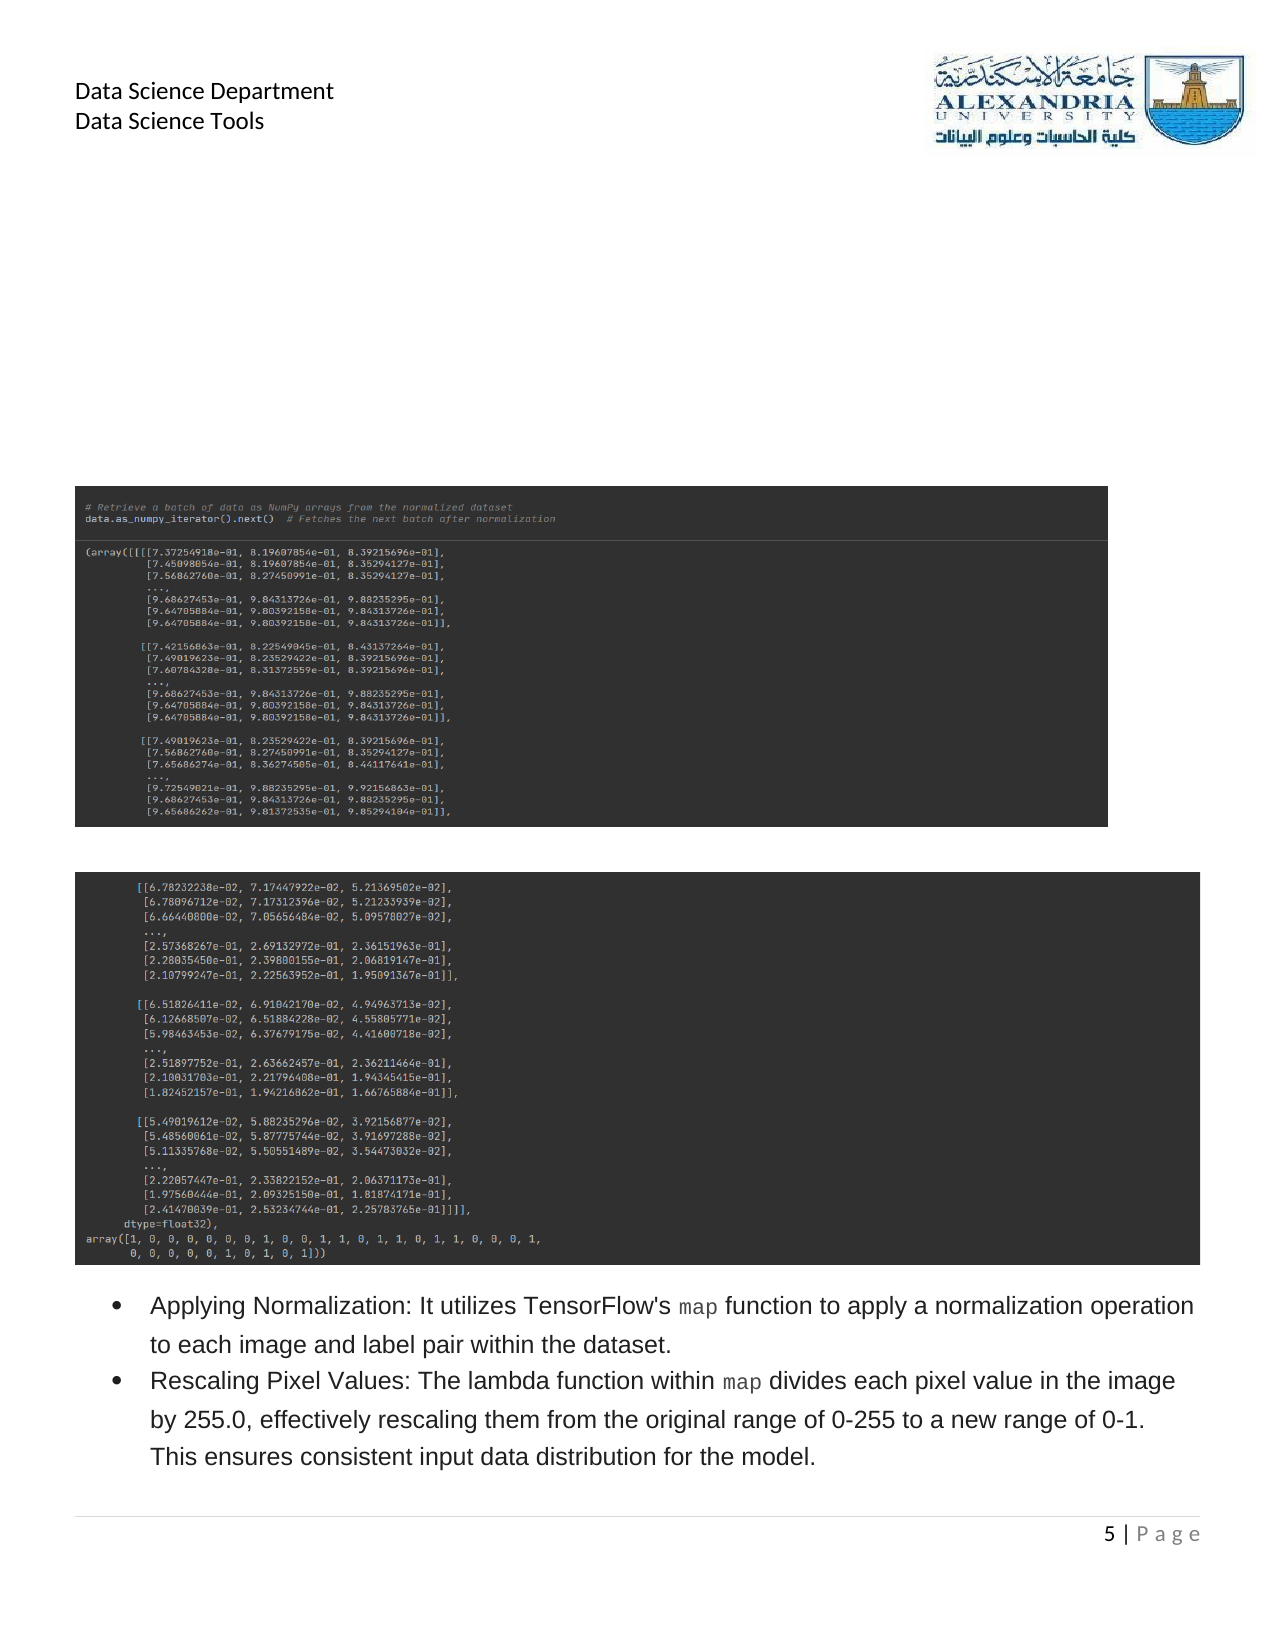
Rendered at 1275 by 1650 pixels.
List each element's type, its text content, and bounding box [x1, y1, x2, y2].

list Applying Normalization: It utilizes TensorFlow's map function to apply a normalization operation to each image and label pair within the dataset. [112, 1283, 1200, 1358]
list Rescaling Pixel Values: The lambda function within map divides each pixel value in the image by 255.0, effectively rescaling them from the original range of 0-255 to a new range of 0-1. This ensures consistent input data distribution for the model. [112, 1358, 1200, 1471]
picture [75, 486, 1108, 827]
picture [925, 46, 1256, 157]
picture [75, 872, 1200, 1265]
